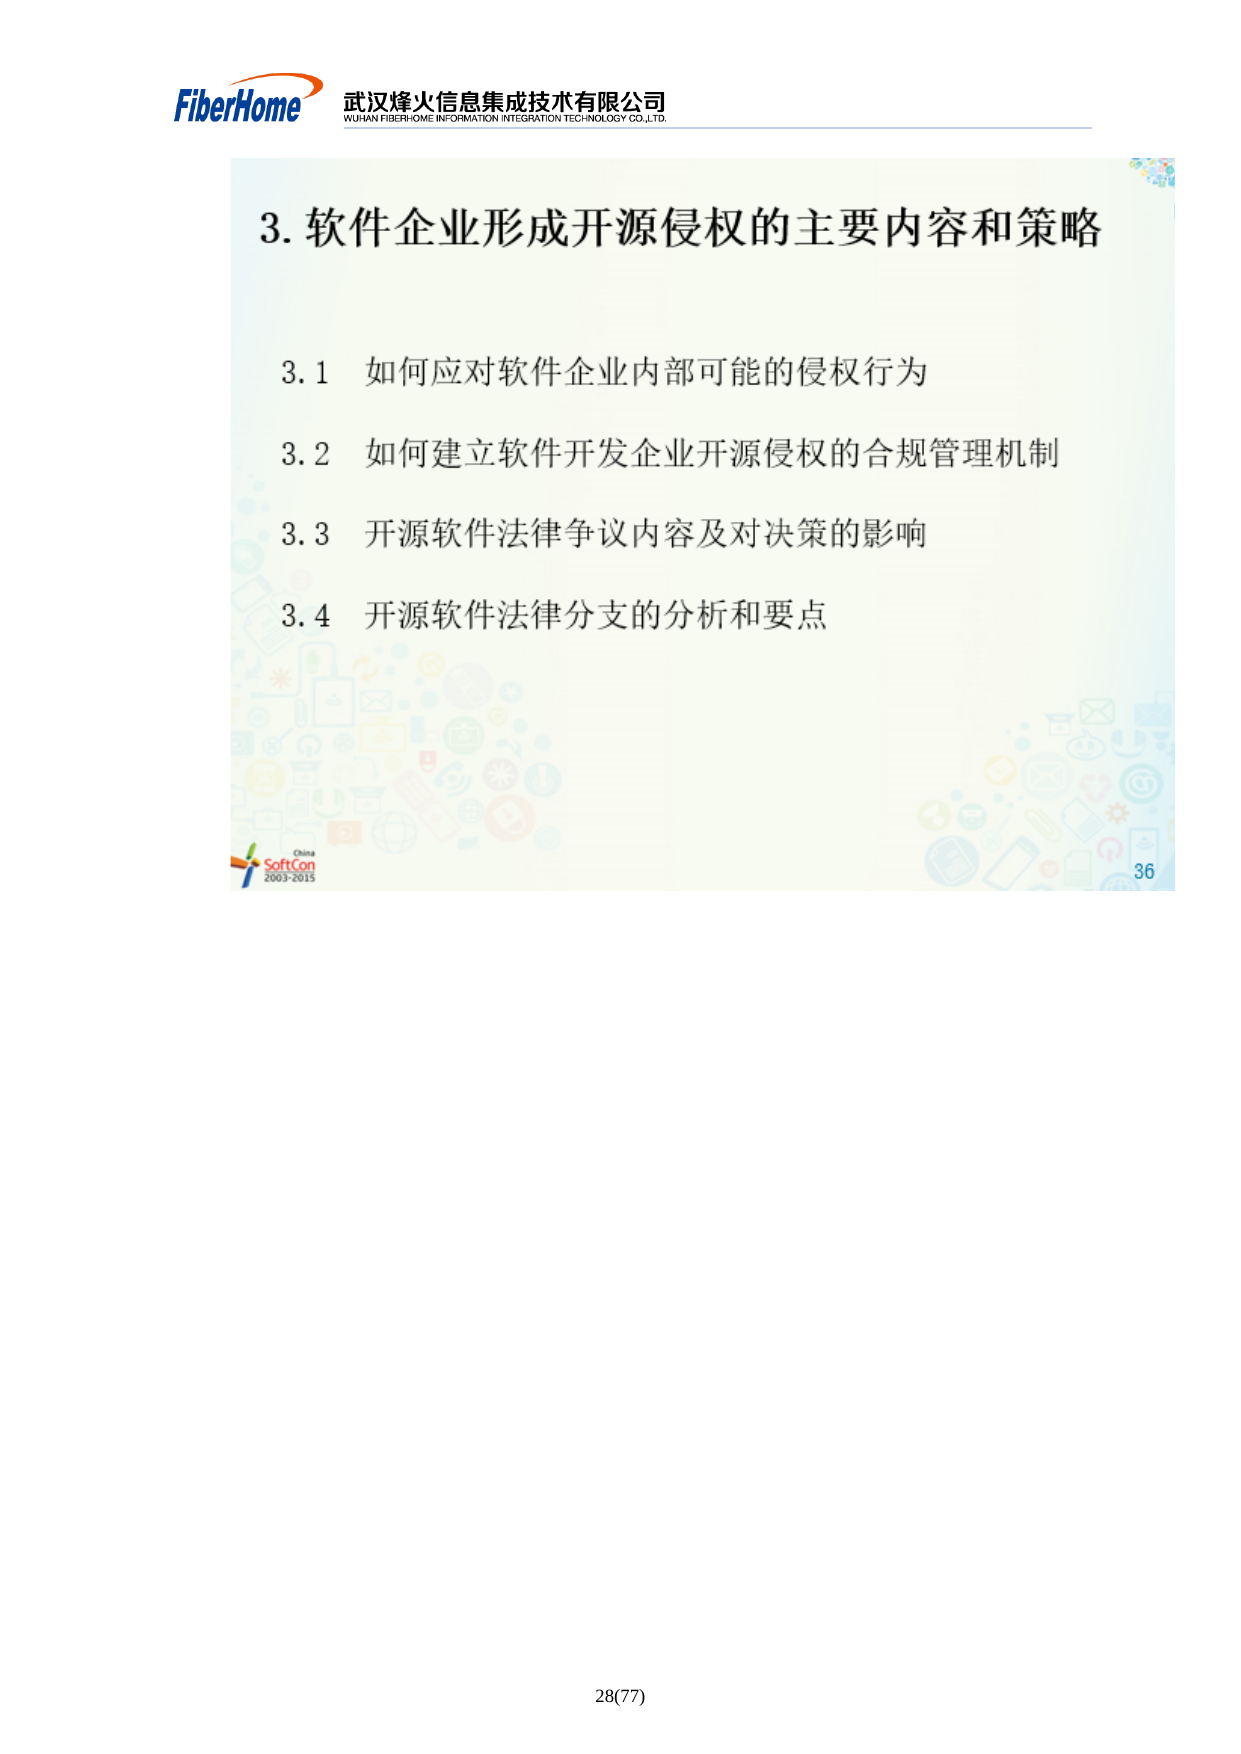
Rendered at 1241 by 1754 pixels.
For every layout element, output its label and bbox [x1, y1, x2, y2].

picture [148, 59, 1092, 143]
picture [230, 158, 1176, 891]
